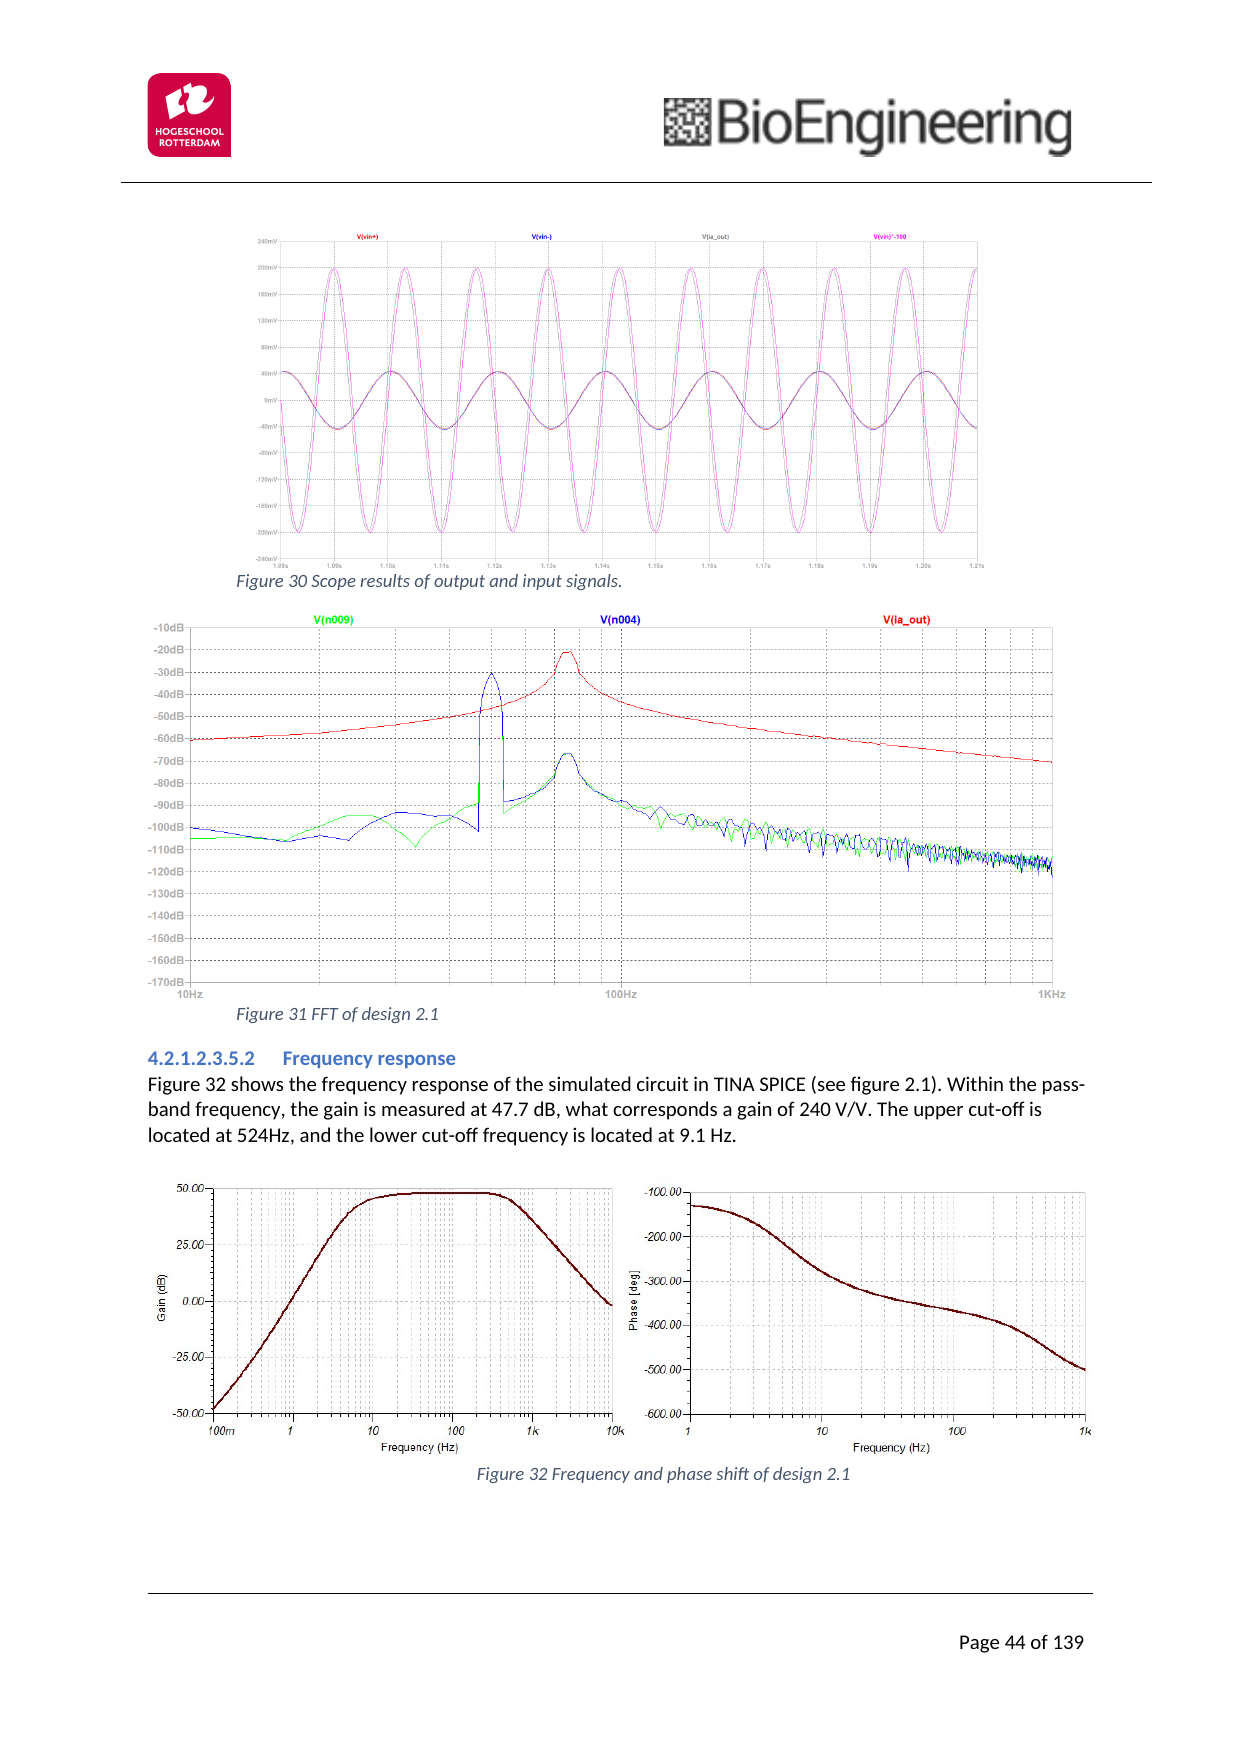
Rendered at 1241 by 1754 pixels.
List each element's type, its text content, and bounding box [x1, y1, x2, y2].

text Figure 31 FFT of design 2.1 [236, 1002, 1093, 1025]
picture [152, 1172, 1092, 1463]
picture [255, 233, 985, 570]
picture [147, 613, 1093, 1002]
text Figure 32 shows the frequency response of the simulated circuit in TINA SPICE (see figure 2.1). Within the pass-band frequency, the gain is measured at 47.7 dB, what corresponds a gain of 240 V/V. The upper cut-off is located at 524Hz, and the lower cut-off frequency is located at 9.1 Hz. [148, 1071, 1093, 1147]
text Figure 32 Frequency and phase shift of design 2.1 [236, 1462, 1093, 1485]
text Figure 30 Scope results of output and input signals. [236, 569, 1093, 592]
picture [147, 73, 231, 157]
picture [663, 98, 1072, 157]
subtitle Frequency response [148, 1046, 1093, 1071]
